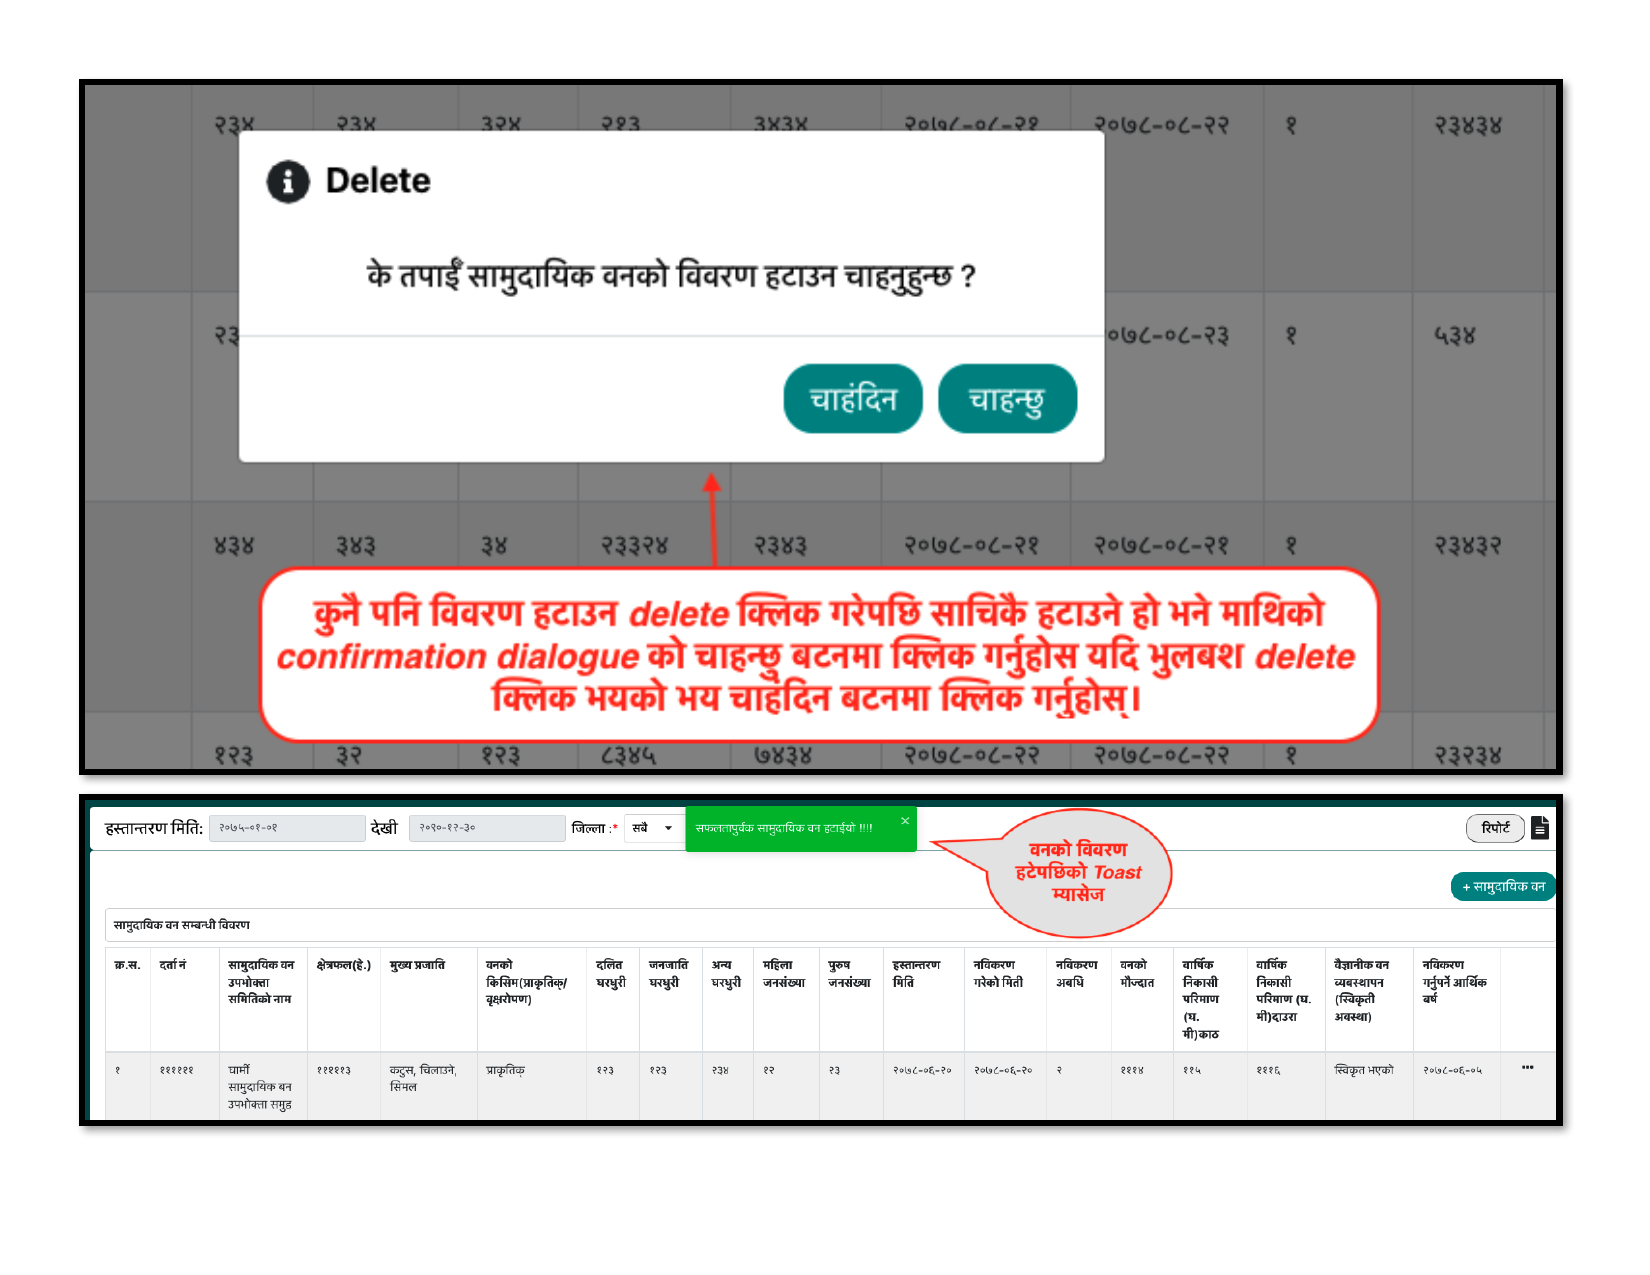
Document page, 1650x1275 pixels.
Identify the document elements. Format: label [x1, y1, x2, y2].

picture [85, 85, 1556, 769]
picture [85, 800, 1556, 1120]
